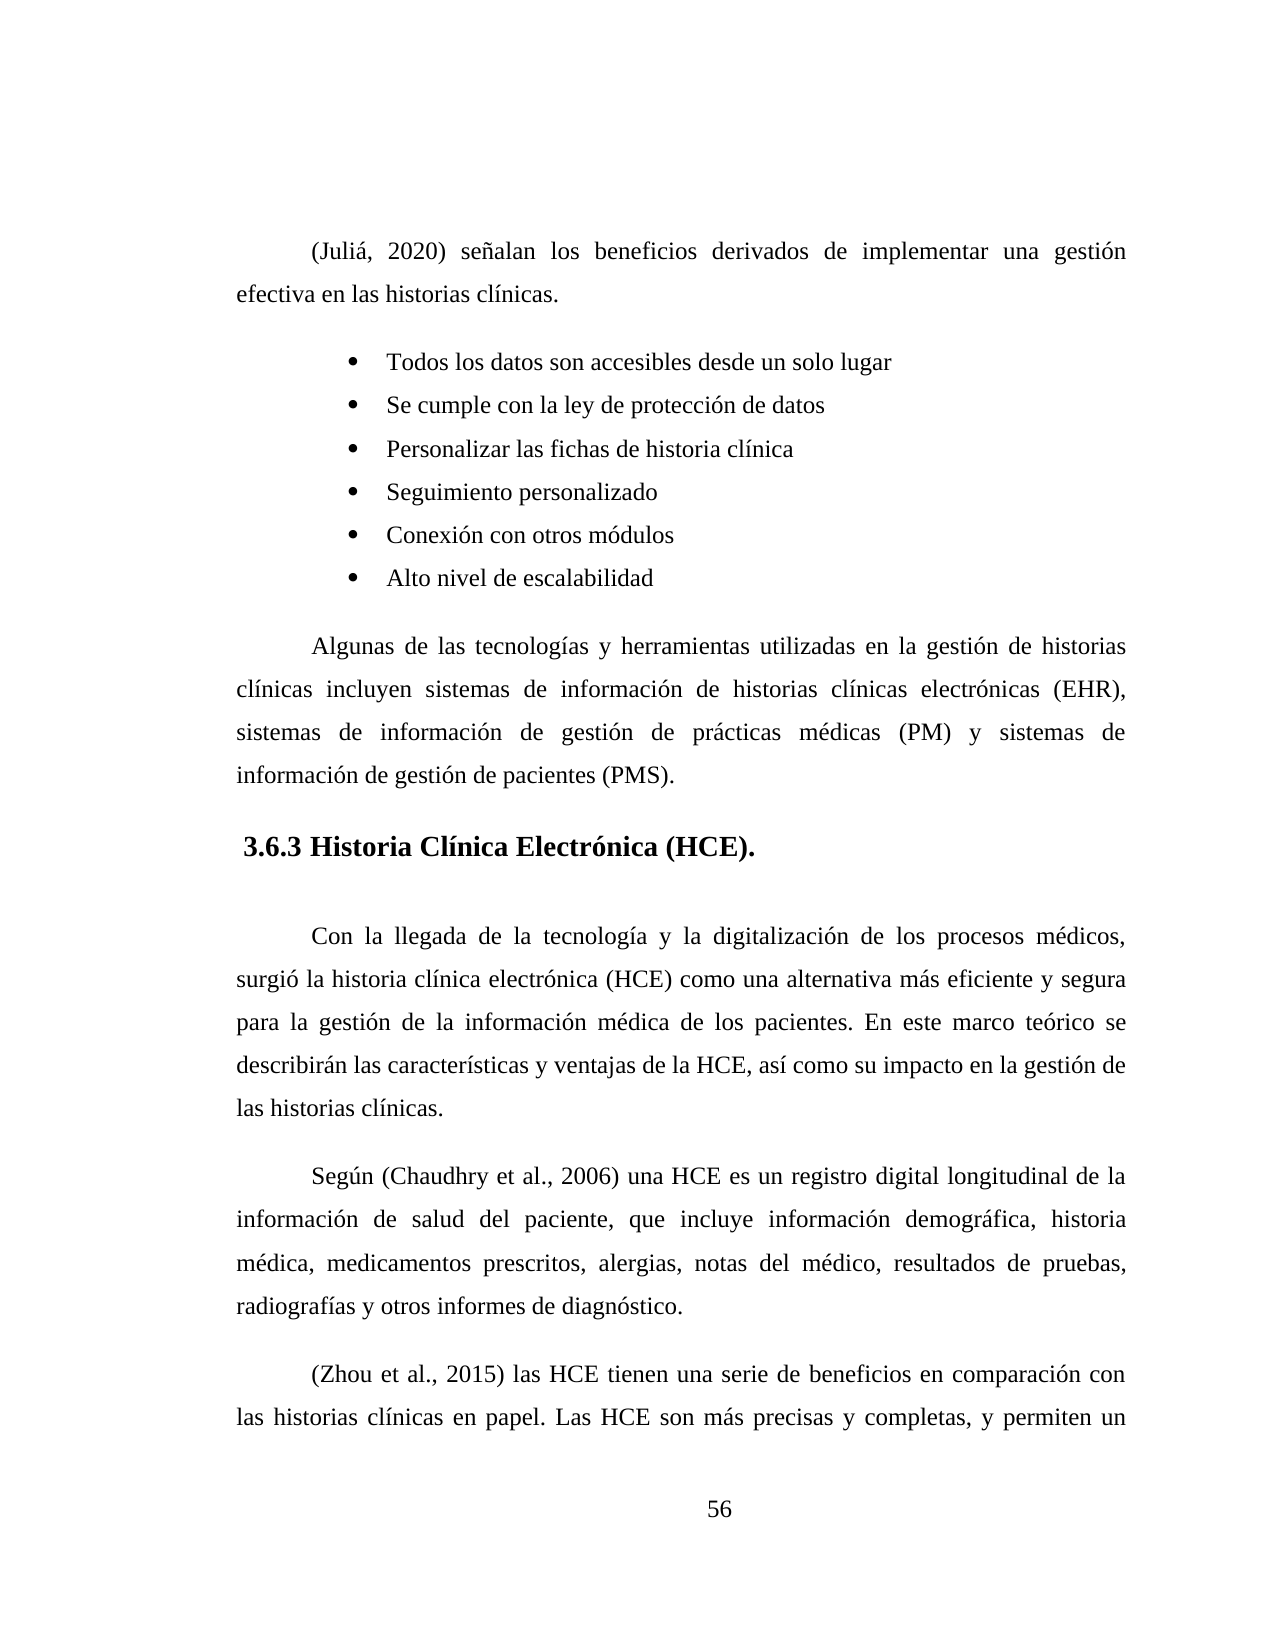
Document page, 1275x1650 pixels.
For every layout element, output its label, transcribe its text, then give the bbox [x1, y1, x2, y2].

list Personalizar las fichas de historia clínica [349, 434, 1127, 462]
subtitle Historia Clínica Electrónica (HCE). [243, 829, 1127, 862]
list Todos los datos son accesibles desde un solo lugar [349, 347, 1127, 376]
text Con la llegada de la tecnología y la digitalización de los procesos médicos, surgió la historia clínica electrónica (HCE) como una alternativa más eficiente y segura para la gestión de la información médica de los pacientes. En este marco teórico se describirán las características y ventajas de la HCE, así como su impacto en la gestión de las historias clínicas. [236, 921, 1127, 1122]
text (Juliá, 2020) señalan los beneficios derivados de implementar una gestión efectiva en las historias clínicas. [236, 236, 1127, 308]
text Según (Chaudhry et al., 2006) una HCE es un registro digital longitudinal de la información de salud del paciente, que incluye información demográfica, historia médica, medicamentos prescritos, alergias, notas del médico, resultados de pruebas, radiografías y otros informes de diagnóstico. [236, 1161, 1127, 1319]
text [236, 1359, 1127, 1431]
list Alto nivel de escalabilidad [349, 563, 1127, 592]
list Se cumple con la ley de protección de datos [349, 391, 1127, 419]
text Algunas de las tecnologías y herramientas utilizadas en la gestión de historias clínicas incluyen sistemas de información de historias clínicas electrónicas (EHR), sistemas de información de gestión de prácticas médicas (PM) y sistemas de información de gestión de pacientes (PMS). [236, 631, 1127, 789]
list Conexión con otros módulos [349, 520, 1127, 549]
list Seguimiento personalizado [349, 477, 1127, 506]
